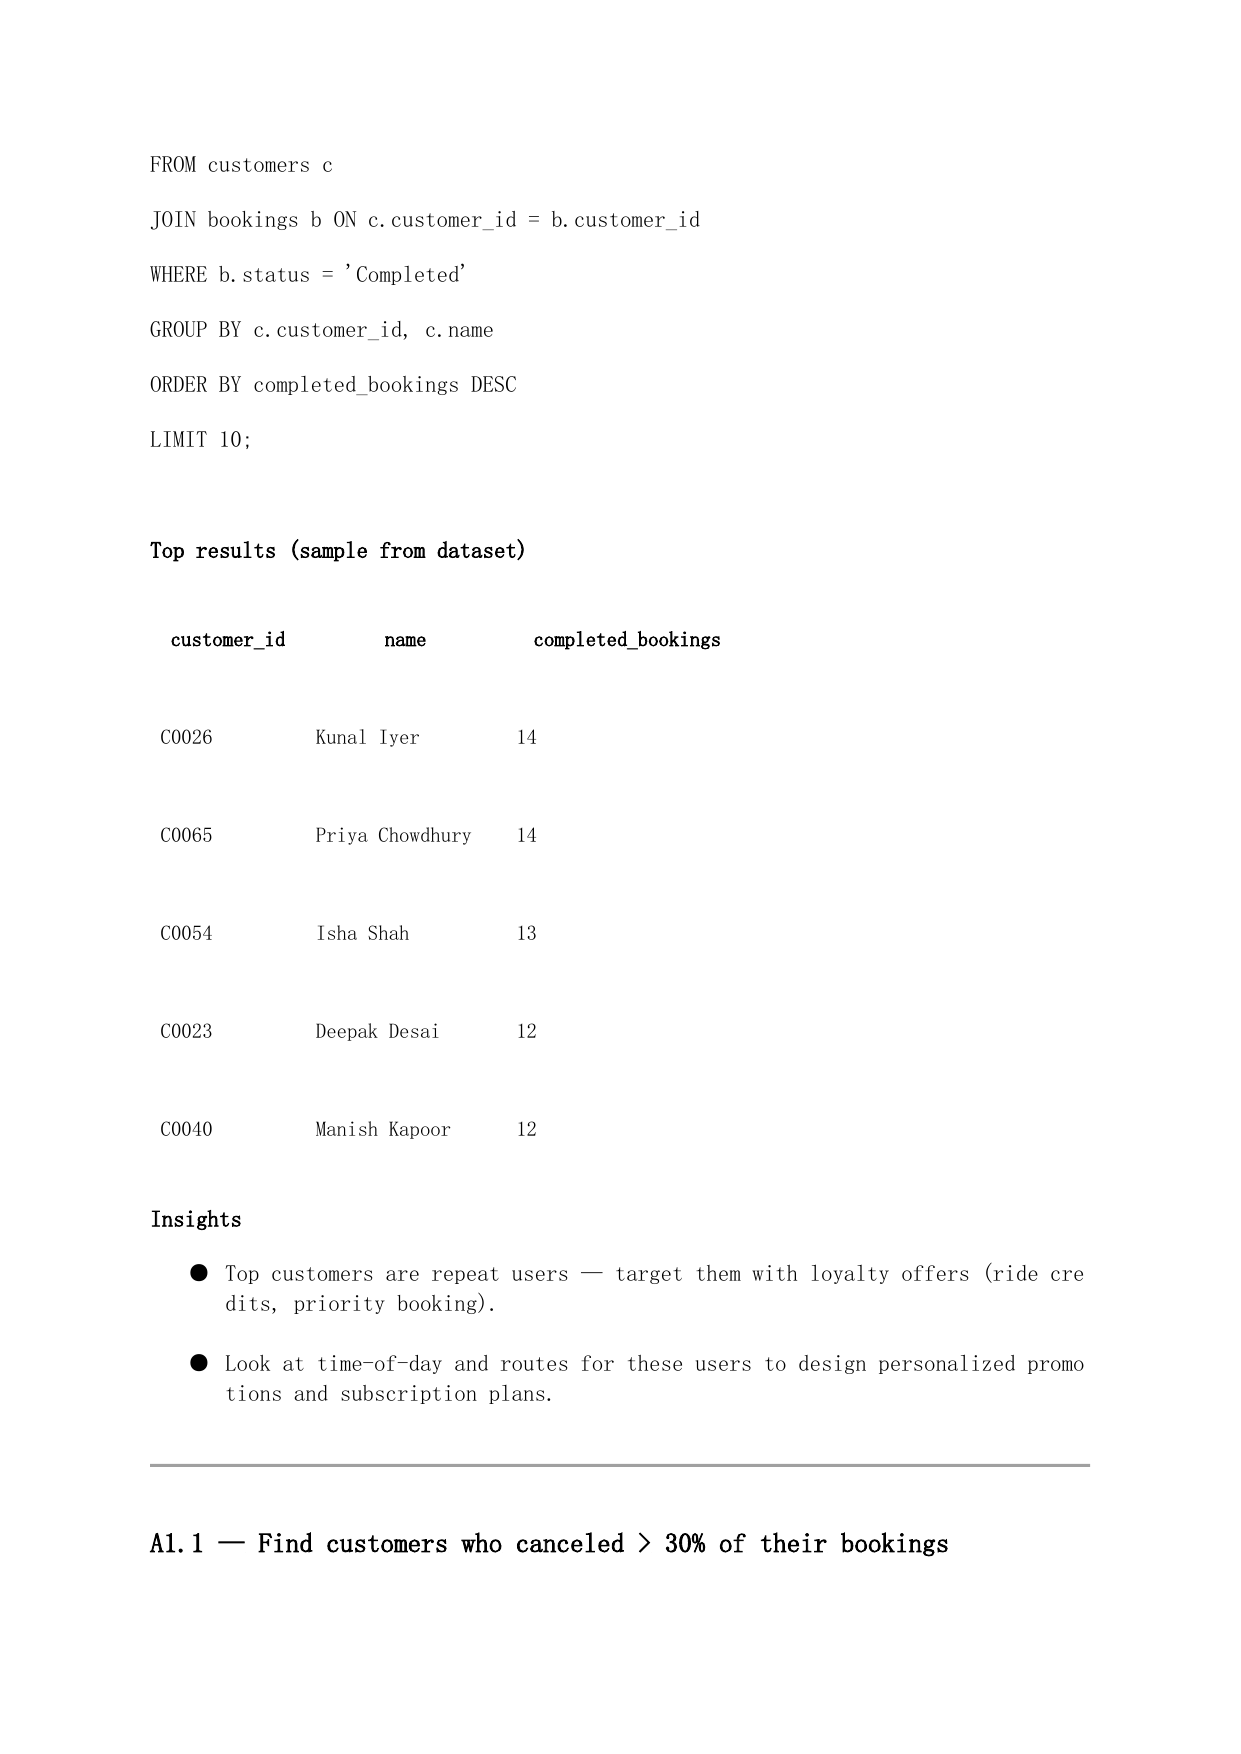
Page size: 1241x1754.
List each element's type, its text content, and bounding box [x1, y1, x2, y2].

table_cell Deepak Desai [305, 983, 506, 1081]
text GROUP BY c.customer_id, c.name [150, 315, 1090, 341]
table_cell C0026 [150, 688, 305, 786]
table_cell C0023 [150, 983, 305, 1081]
text JOIN bookings b ON c.customer_id = b.customer_id [150, 205, 1090, 231]
table_cell 14 [506, 688, 748, 786]
text LIMIT 10; [150, 425, 1090, 451]
table_cell C0065 [150, 786, 305, 884]
text Insights [150, 1204, 1090, 1230]
table_cell Manish Kapoor [305, 1081, 506, 1179]
text WHERE b.status = 'Completed' [150, 260, 1090, 286]
table_header customer_id [150, 590, 305, 688]
text FROM customers c [150, 150, 1090, 176]
table_cell C0040 [150, 1081, 305, 1179]
text ORDER BY completed_bookings DESC [150, 370, 1090, 396]
table_cell Kunal Iyer [305, 688, 506, 786]
table_cell 12 [506, 983, 748, 1081]
table_cell 14 [506, 786, 748, 884]
table_cell C0054 [150, 884, 305, 982]
table_cell 13 [506, 884, 748, 982]
subtitle A1.1 — Find customers who canceled > 30% of their bookings [150, 1525, 1090, 1556]
text Top results (sample from dataset) [150, 535, 1090, 561]
list Top customers are repeat users — target them with loyalty offers (ride credits, priority booking). [187, 1259, 1090, 1345]
table_header name [305, 590, 506, 688]
table_cell 12 [506, 1081, 748, 1179]
list Look at time-of-day and routes for these users to design personalized promotions and subscription plans. [187, 1349, 1090, 1435]
table_cell Isha Shah [305, 884, 506, 982]
table_header completed_bookings [506, 590, 748, 688]
table_cell Priya Chowdhury [305, 786, 506, 884]
